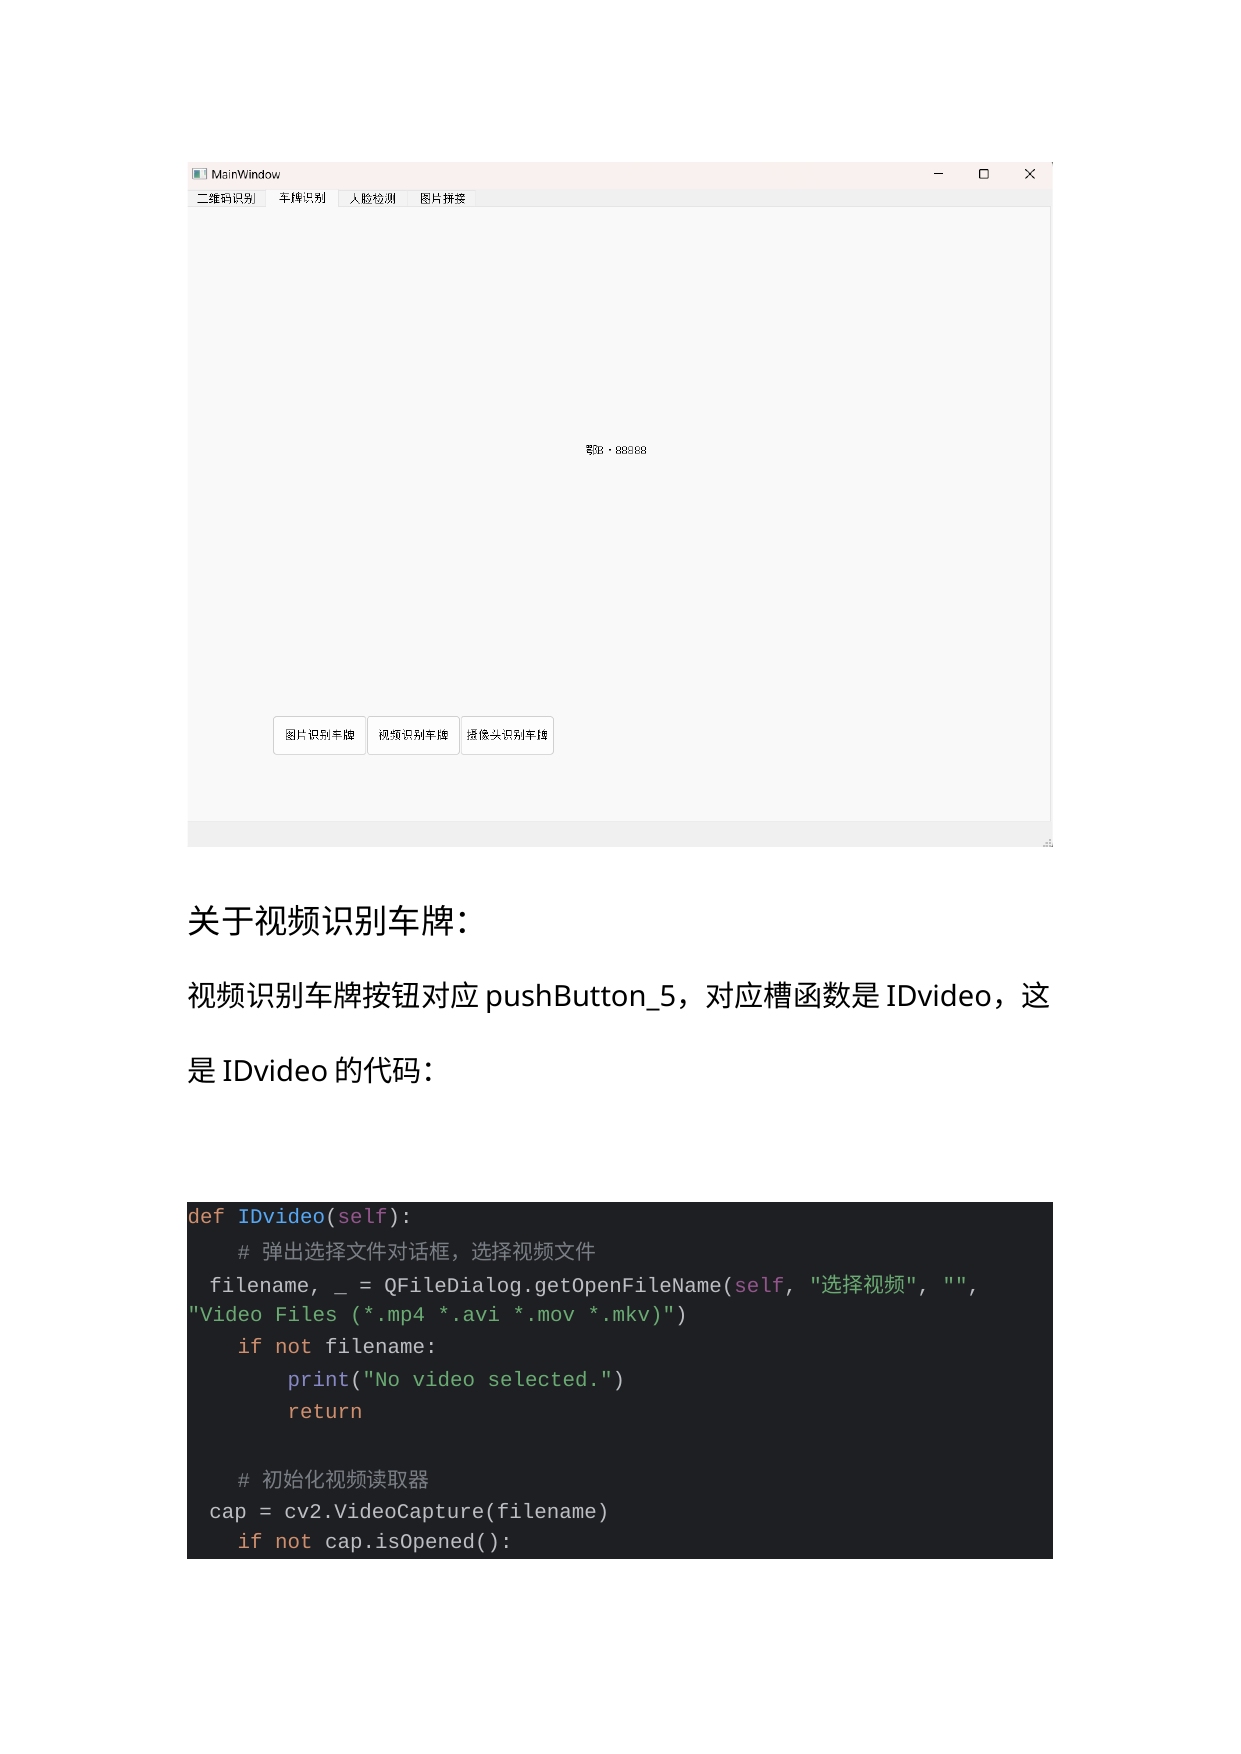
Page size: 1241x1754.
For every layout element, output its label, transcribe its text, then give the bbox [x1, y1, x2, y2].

picture [187, 162, 1053, 847]
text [187, 1202, 1053, 1559]
text 关于视频识别车牌： 视频识别车牌按钮对应pushButton_5，对应槽函数是IDvideo，这是IDvideo的代码： [187, 847, 1053, 1176]
